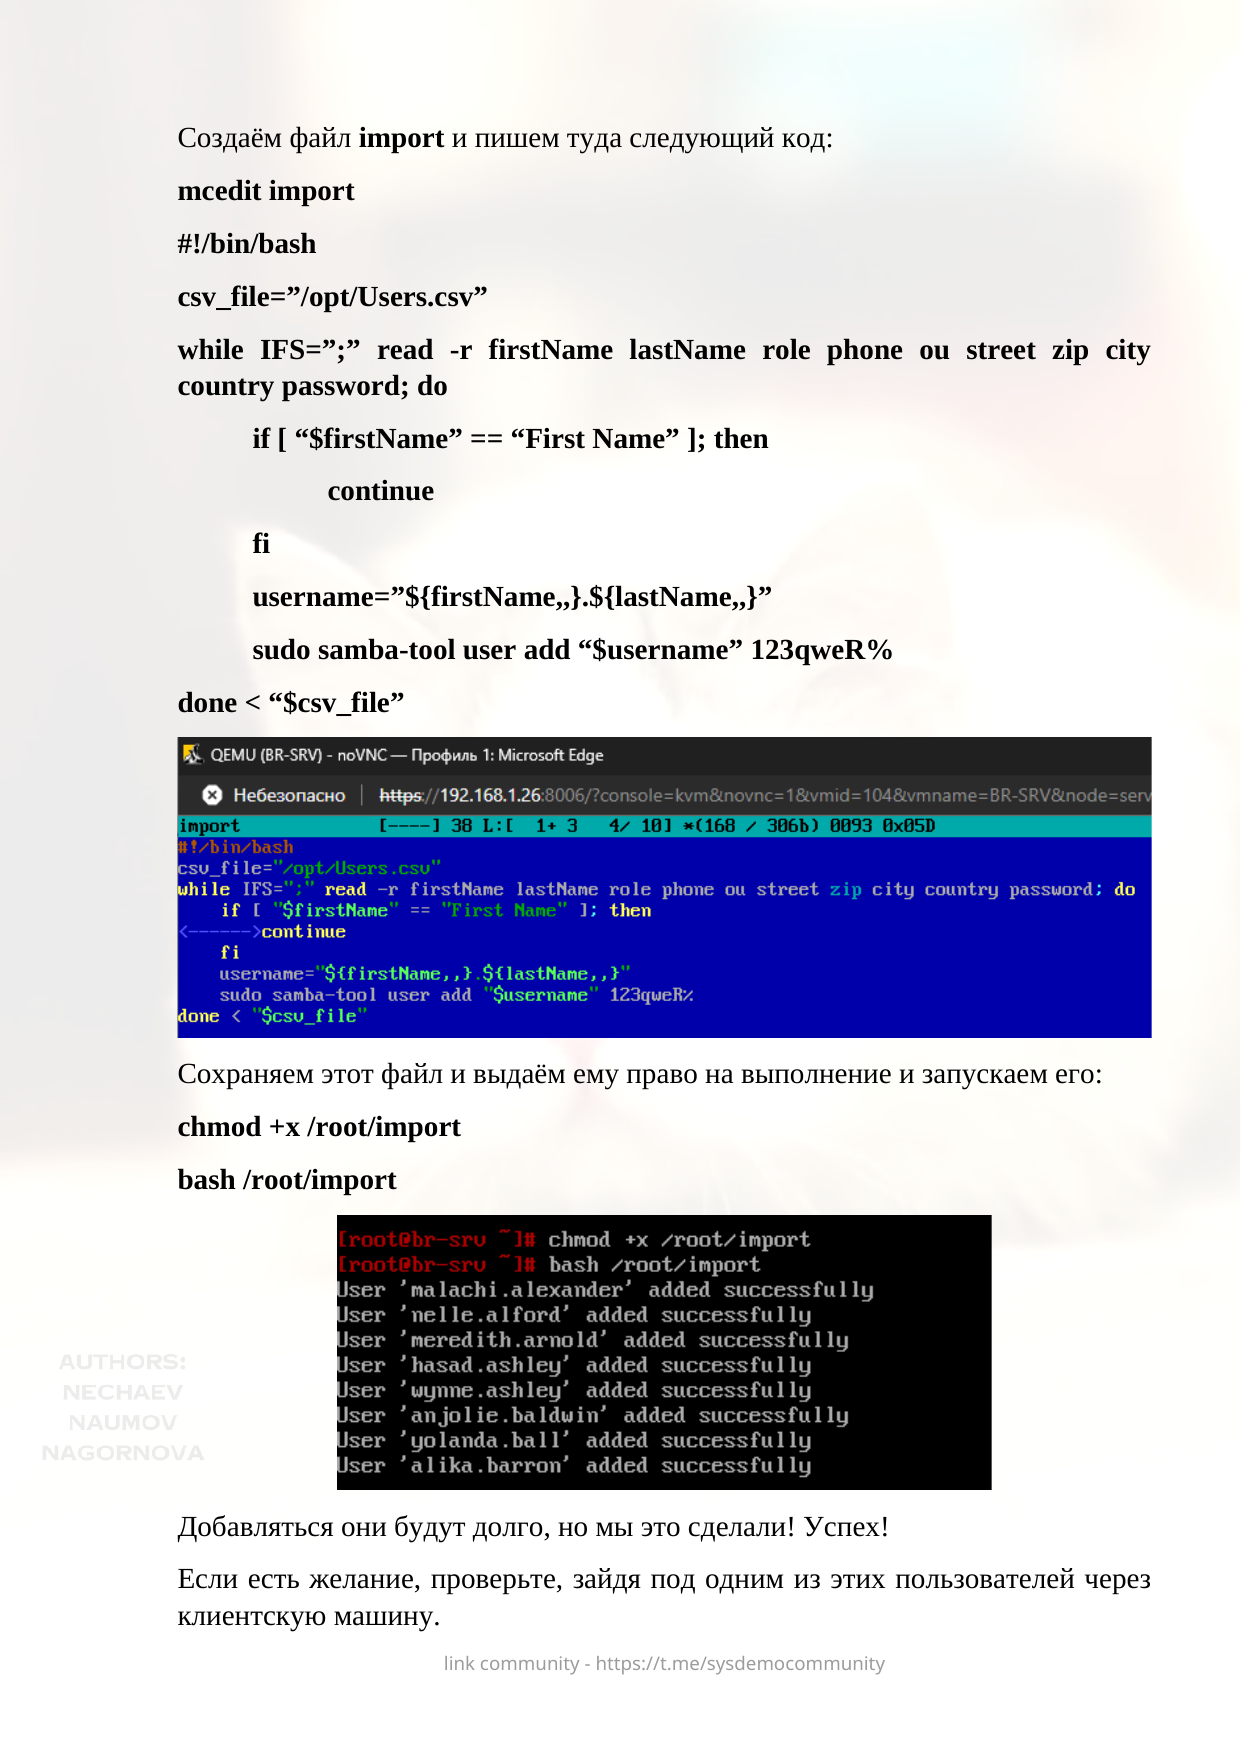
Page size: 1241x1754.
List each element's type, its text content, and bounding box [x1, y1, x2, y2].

text chmod +x /root/import [177, 1109, 1152, 1143]
text Сохраняем этот файл и выдаём ему право на выполнение и запускаем его: [177, 1056, 1152, 1090]
text Создаём файл import и пишем туда следующий код: [177, 121, 1152, 154]
text Добавляться они будут долго, но мы это сделали! Успех! [177, 1509, 1152, 1542]
text fi [177, 526, 1152, 560]
text continue [177, 473, 1152, 507]
text bash /root/import [177, 1162, 1152, 1196]
text #!/bin/bash [177, 226, 1152, 260]
text csv_file=”/opt/Users.csv” [177, 279, 1152, 312]
text username=”${firstName,,}.${lastName,,}” [177, 579, 1152, 613]
text mcedit import [177, 173, 1152, 207]
text while IFS=”;” read -r firstName lastName role phone ou street zip city country password; do [177, 332, 1152, 401]
picture [337, 1215, 992, 1490]
text sudo samba-tool user add “$username” 123qweR% [177, 632, 1152, 666]
picture [177, 737, 1152, 1038]
text done < “$csv_file” [177, 685, 1152, 718]
text Если есть желание, проверьте, зайдя под одним из этих пользователей через клиентскую машину. [177, 1562, 1152, 1631]
text if [ “$firstName” == “First Name” ]; then [177, 421, 1152, 454]
